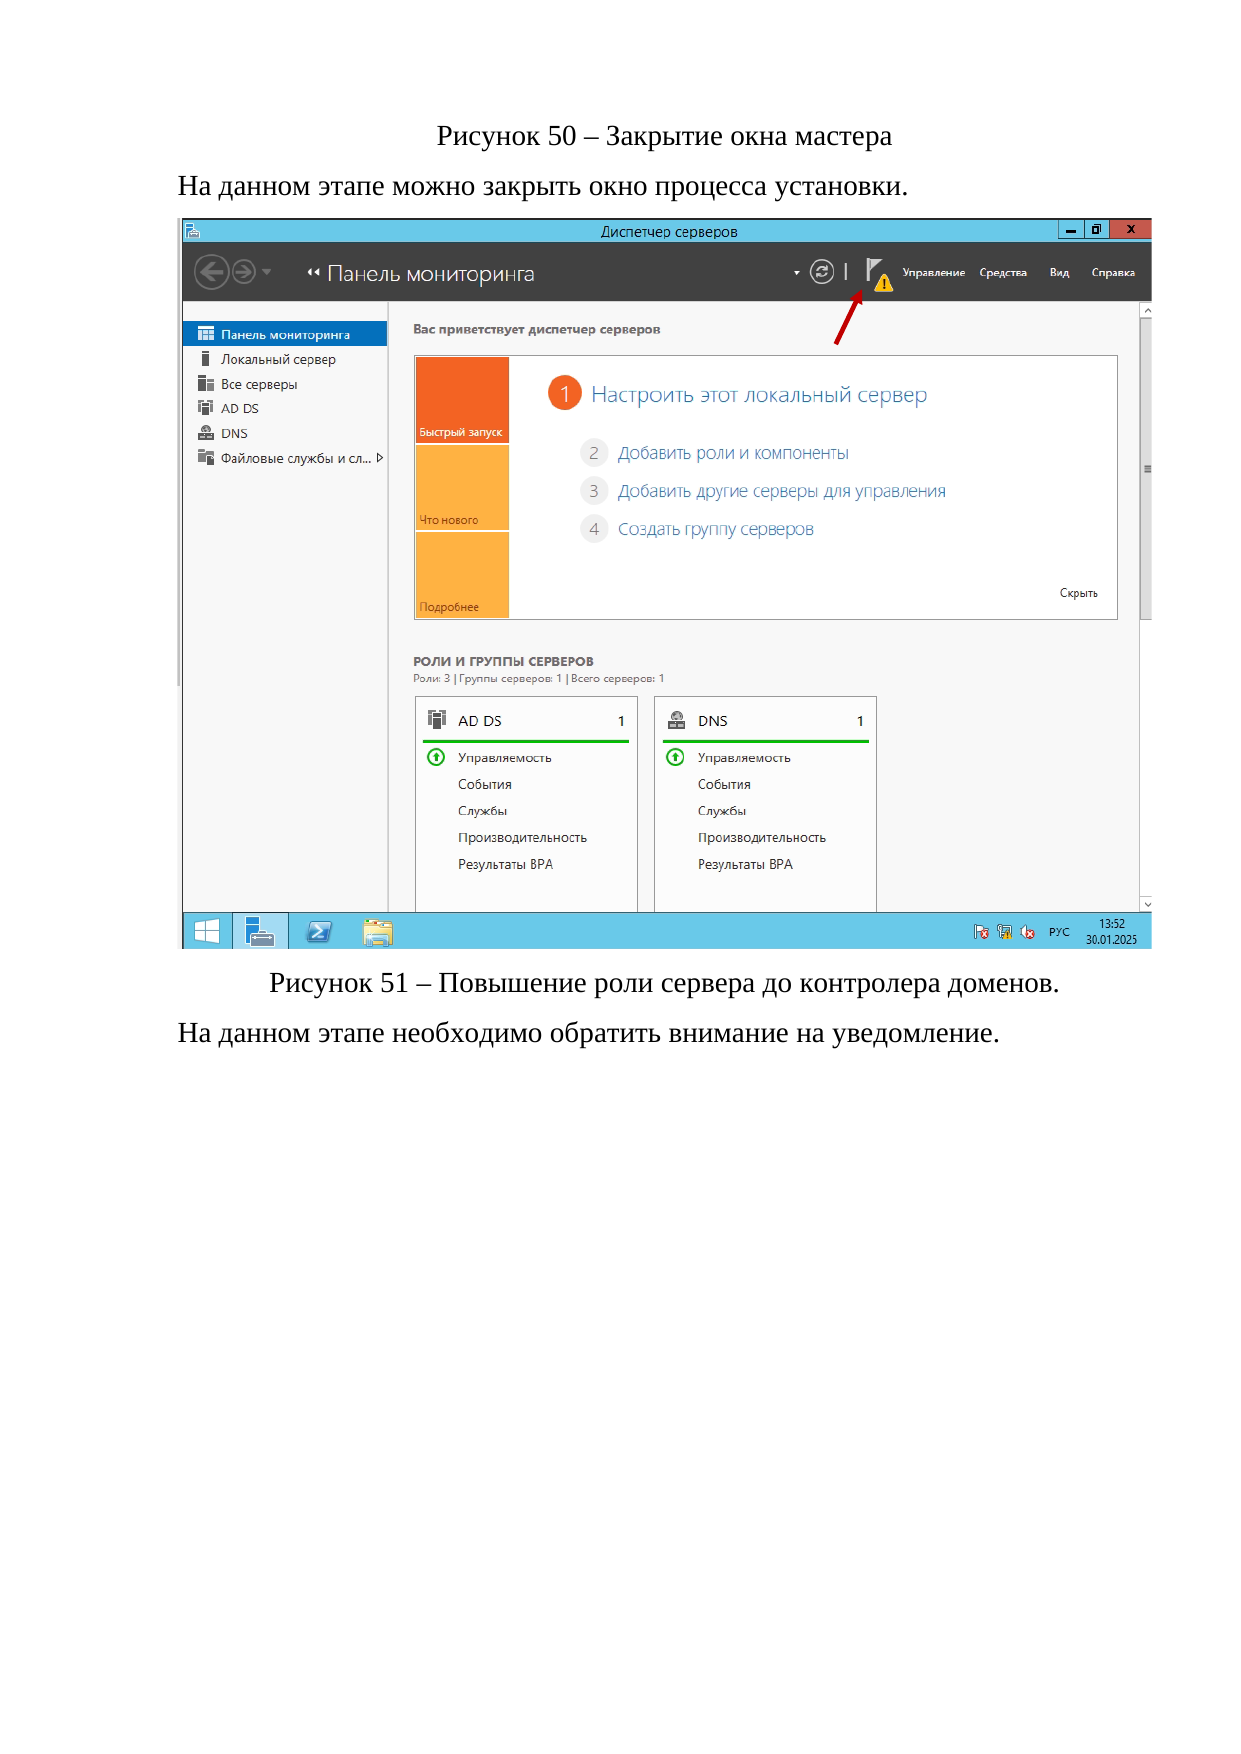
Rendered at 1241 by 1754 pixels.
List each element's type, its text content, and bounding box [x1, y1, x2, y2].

text Рисунок 51 – Повышение роли сервера до контролера доменов. [177, 965, 1152, 999]
picture [177, 218, 1152, 949]
text Рисунок 50 – Закрытие окна мастера [177, 118, 1152, 152]
text На данном этапе можно закрыть окно процесса установки. [177, 168, 1152, 202]
text На данном этапе необходимо обратить внимание на уведомление. [177, 1016, 1152, 1049]
